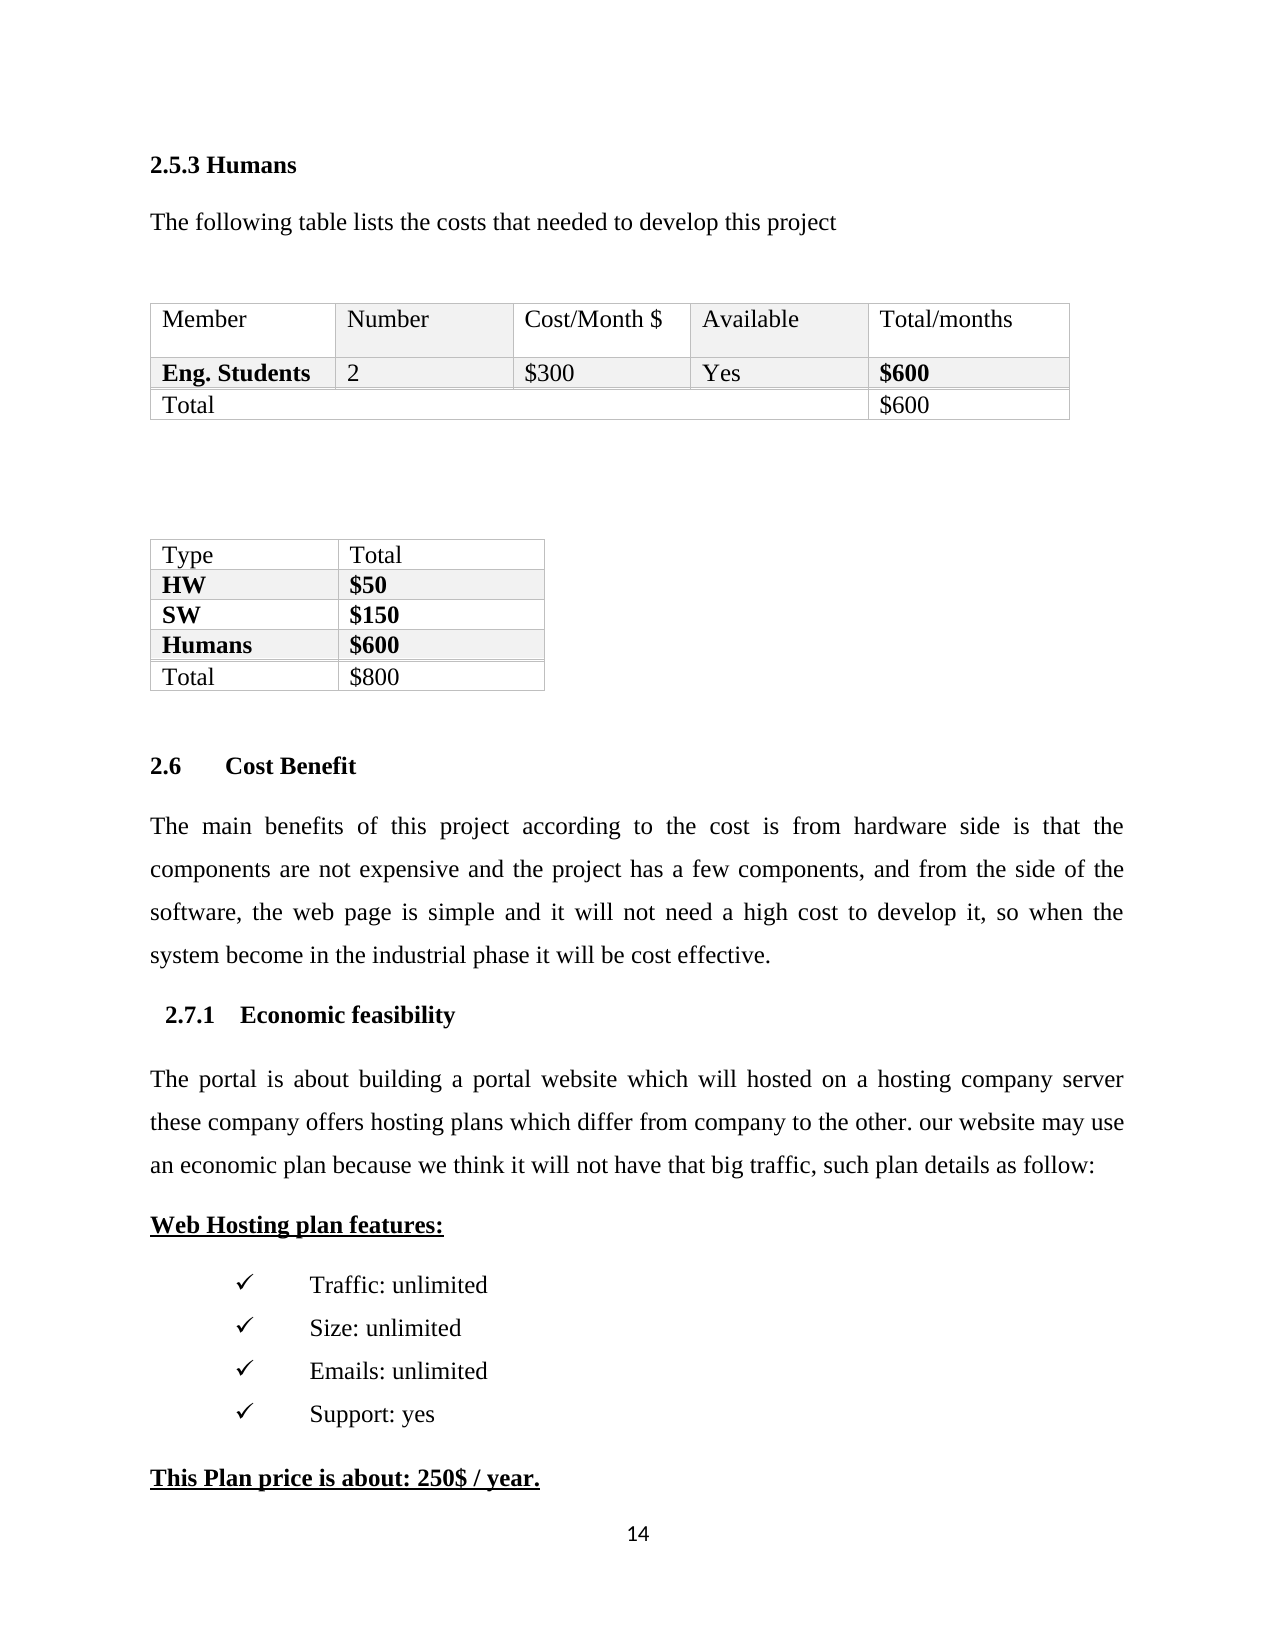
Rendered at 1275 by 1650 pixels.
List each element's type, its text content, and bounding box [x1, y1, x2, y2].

table_cell $600 [339, 630, 544, 658]
text 2.6 Cost Benefit [150, 751, 1125, 780]
table_header Total/months [869, 304, 1069, 357]
table_header Member [151, 304, 335, 357]
table_cell $800 [339, 662, 544, 690]
table_cell $600 [869, 358, 1069, 387]
table_cell Total [151, 390, 868, 419]
list Size: unlimited [234, 1313, 1125, 1342]
table_cell $300 [514, 358, 690, 387]
text This Plan price is about: 250$ / year. [150, 1463, 1125, 1492]
text The main benefits of this project according to the cost is from hardware side is that the components are not expensive and the project has a few components, and from the side of the software, the web page is simple and it will not need a high cost to develop it, so when the system become in the industrial phase it will be cost effective. [150, 811, 1125, 969]
table_cell $600 [869, 390, 1069, 419]
text The following table lists the costs that needed to develop this project [150, 207, 1125, 236]
table_cell SW [151, 600, 338, 629]
table_cell Total [151, 662, 338, 690]
table_cell Eng. Students [151, 358, 335, 387]
table_cell 2 [336, 358, 513, 387]
table_header Available [691, 304, 868, 357]
list Traffic: unlimited [234, 1270, 1125, 1299]
list Support: yes [234, 1399, 1125, 1428]
table_cell Yes [691, 358, 868, 387]
table_cell $150 [339, 600, 544, 629]
text The portal is about building a portal website which will hosted on a hosting company server these company offers hosting plans which differ from company to the other. our website may use an economic plan because we think it will not have that big traffic, such plan details as follow: [150, 1064, 1125, 1179]
list Economic feasibility [165, 1000, 1125, 1029]
list Emails: unlimited [234, 1356, 1125, 1385]
table_header Number [336, 304, 513, 357]
table_cell HW [151, 570, 338, 599]
table_cell $50 [339, 570, 544, 599]
table_header Total [339, 540, 544, 569]
table_cell Humans [151, 630, 338, 658]
subtitle 2.5.3 Humans [150, 150, 1125, 179]
table_header Type [151, 540, 338, 569]
text Web Hosting plan features: [150, 1210, 1125, 1239]
table_header Cost/Month $ [514, 304, 690, 357]
